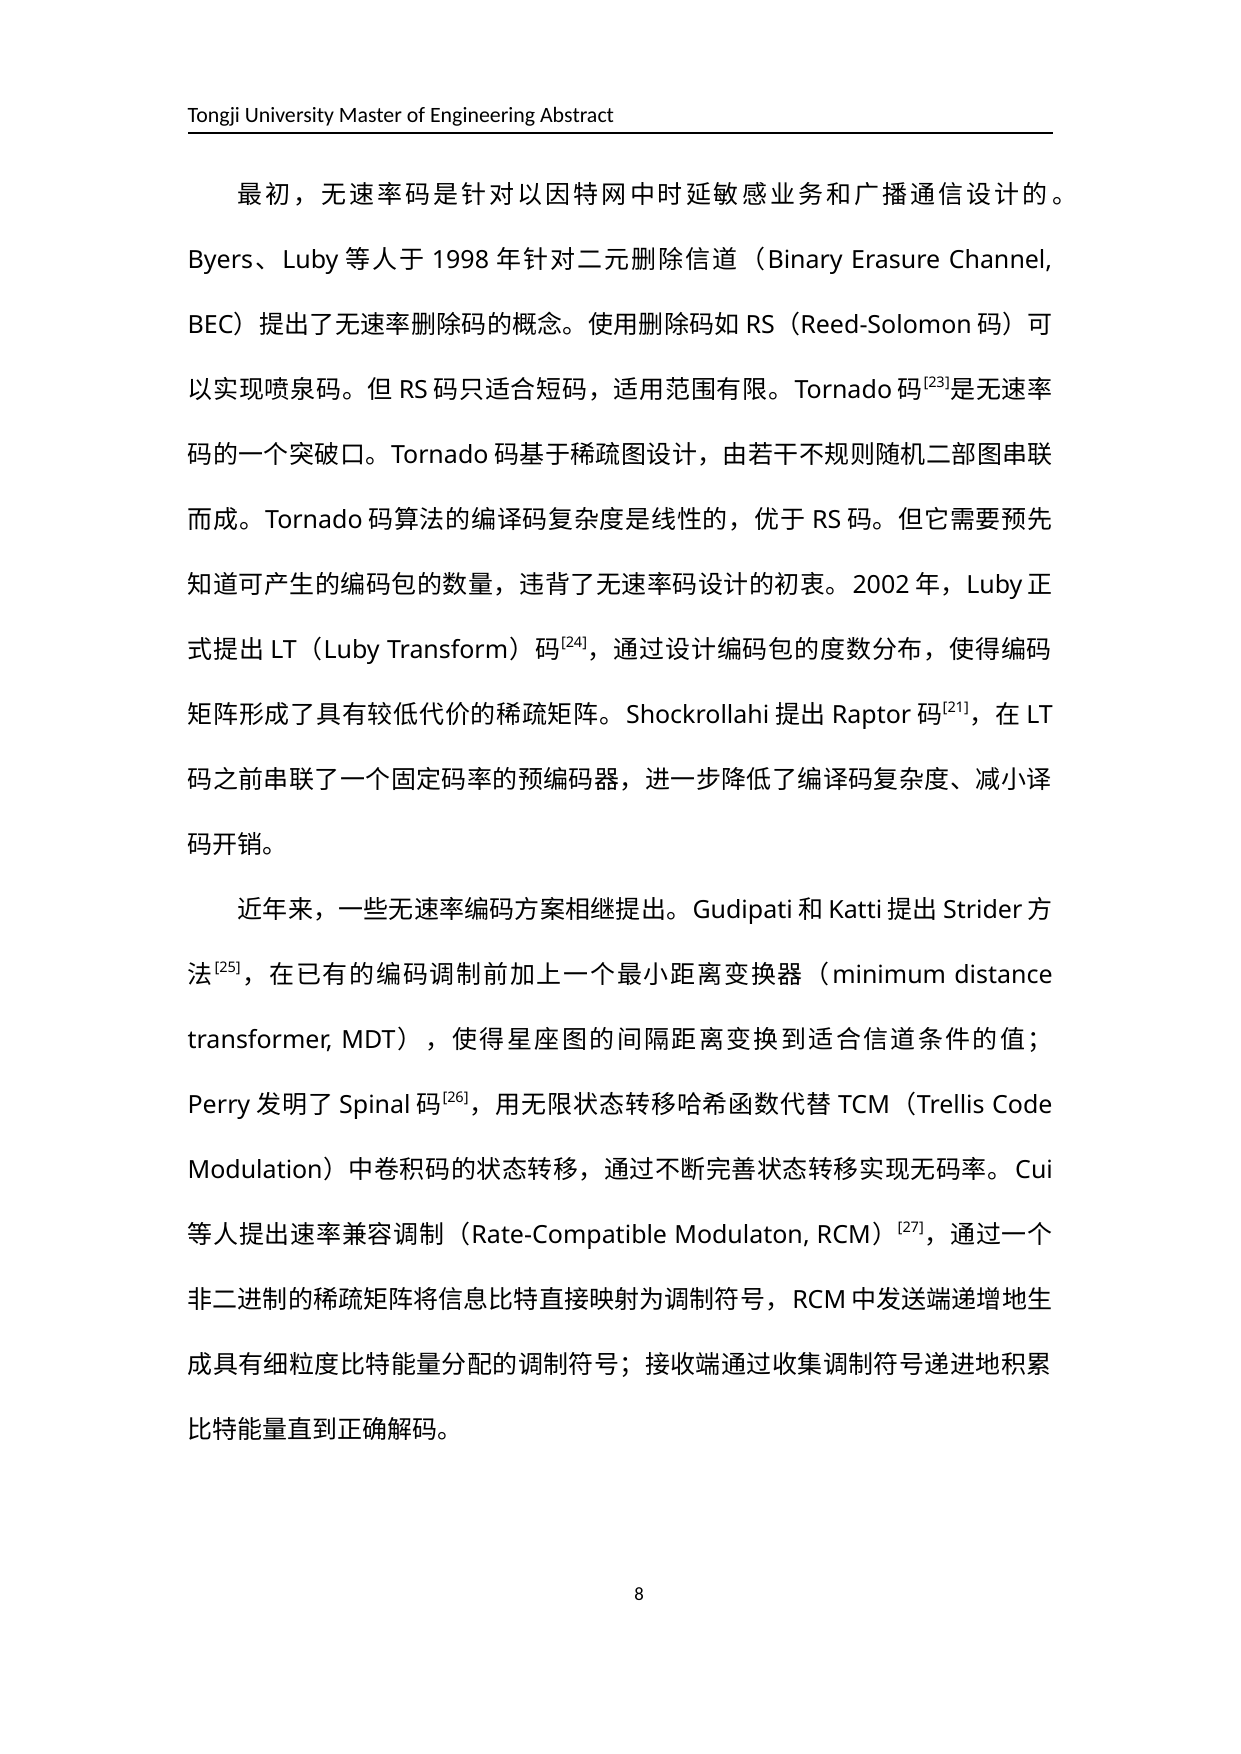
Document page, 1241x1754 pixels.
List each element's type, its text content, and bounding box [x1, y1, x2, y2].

text 近年来，一些无速率编码方案相继提出。Gudipati和Katti提出Strider方法[25]，在已有的编码调制前加上一个最小距离变换器（minimum distance transformer, MDT），使得星座图的间隔距离变换到适合信道条件的值；Perry发明了Spinal码[26]，用无限状态转移哈希函数代替TCM（Trellis Code Modulation）中卷积码的状态转移，通过不断完善状态转移实现无码率。Cui等人提出速率兼容调制（Rate-Compatible Modulaton, RCM）[27]，通过一个非二进制的稀疏矩阵将信息比特直接映射为调制符号，RCM中发送端递增地生成具有细粒度比特能量分配的调制符号；接收端通过收集调制符号递进地积累比特能量直到正确解码。 [187, 875, 1053, 1460]
text 最初，无速率码是针对以因特网中时延敏感业务和广播通信设计的。Byers、Luby等人于1998年针对二元删除信道（Binary Erasure Channel, BEC）提出了无速率删除码的概念。使用删除码如RS（Reed-Solomon码）可以实现喷泉码。但RS码只适合短码，适用范围有限。Tornado码[23]是无速率码的一个突破口。Tornado码基于稀疏图设计，由若干不规则随机二部图串联而成。Tornado码算法的编译码复杂度是线性的，优于RS码。但它需要预先知道可产生的编码包的数量，违背了无速率码设计的初衷。2002年，Luby正式提出LT（Luby Transform）码[24]，通过设计编码包的度数分布，使得编码矩阵形成了具有较低代价的稀疏矩阵。Shockrollahi提出Raptor码[21]，在LT码之前串联了一个固定码率的预编码器，进一步降低了编译码复杂度、减小译码开销。 [187, 160, 1053, 875]
